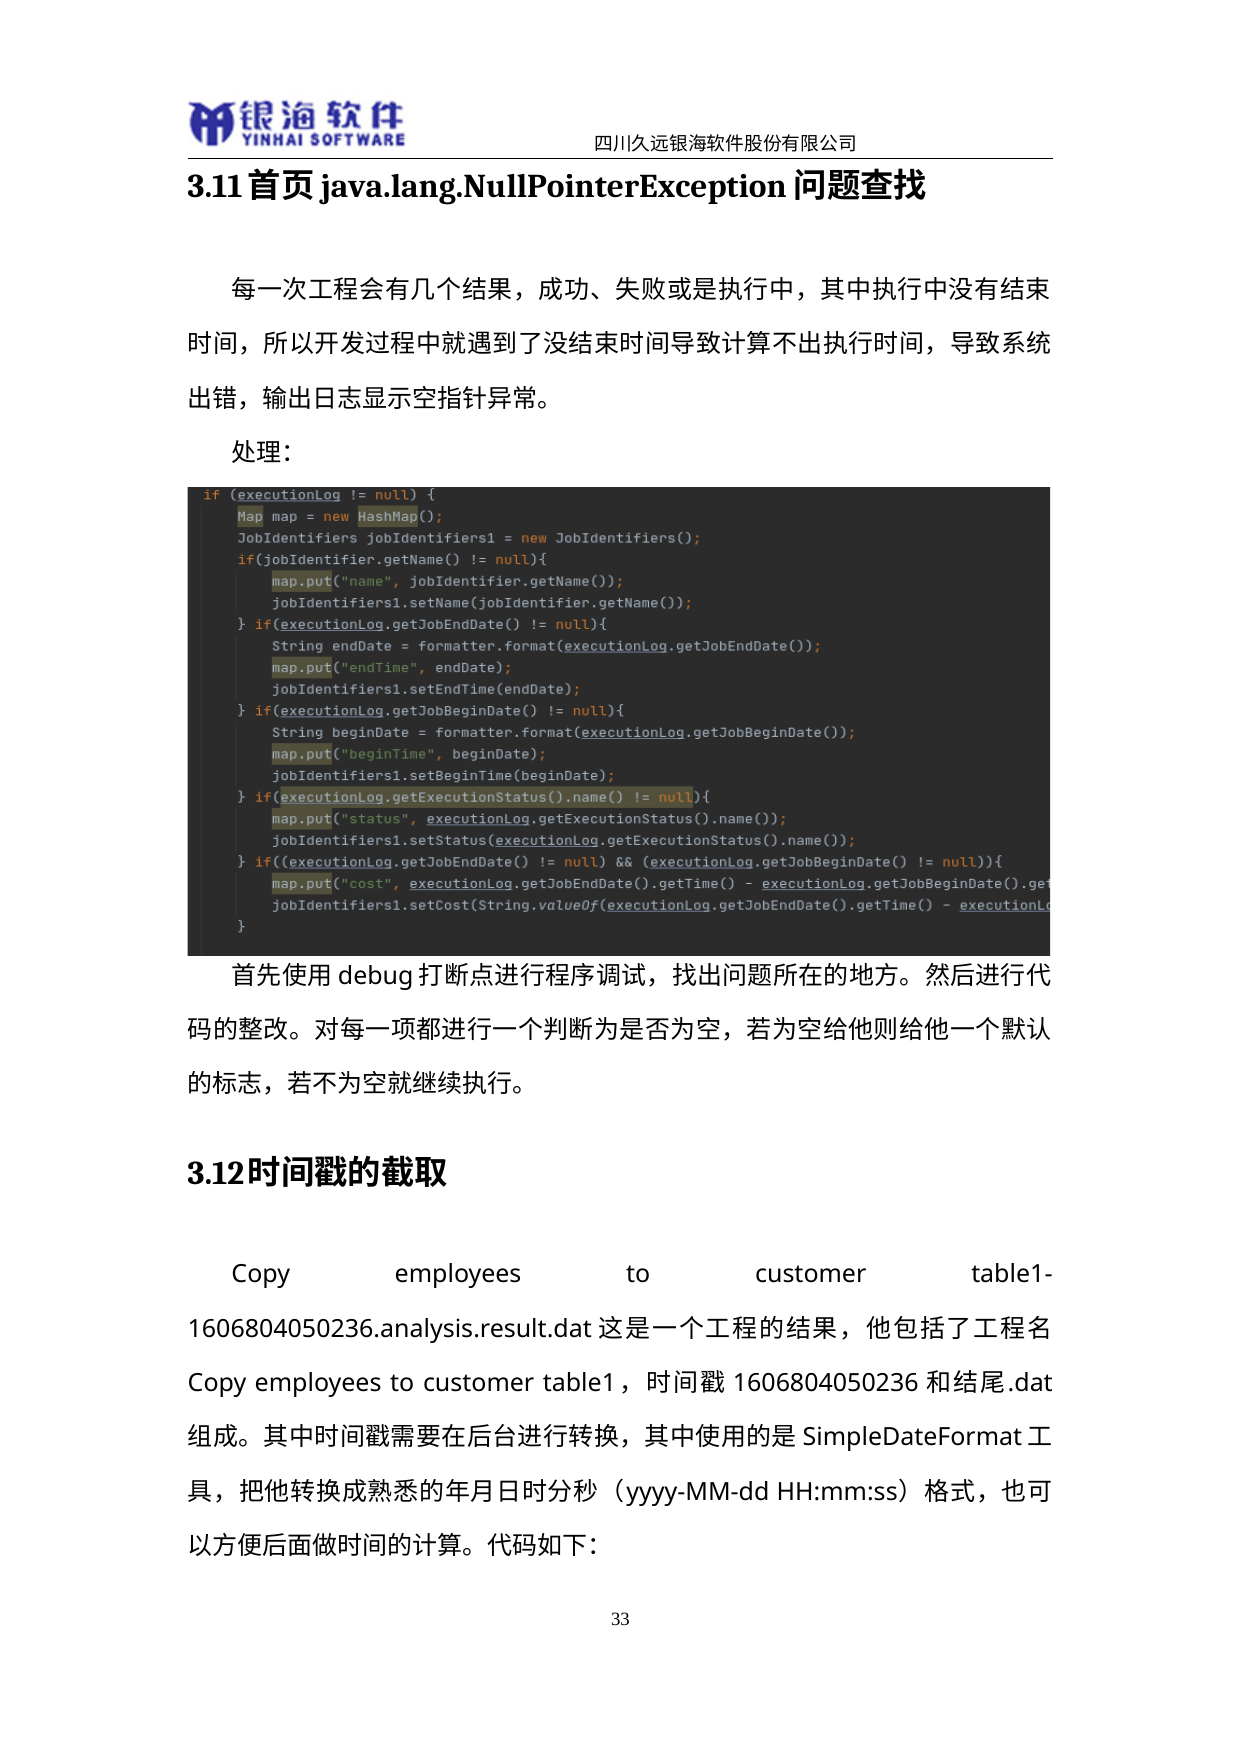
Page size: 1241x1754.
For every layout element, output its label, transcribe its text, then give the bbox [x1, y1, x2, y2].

text 每一次工程会有几个结果，成功、失败或是执行中，其中执行中没有结束时间，所以开发过程中就遇到了没结束时间导致计算不出执行时间，导致系统出错，输出日志显示空指针异常。 [187, 269, 1053, 414]
subtitle 时间戳的截取 [187, 1145, 1053, 1194]
text Copy employees to customer table1-1606804050236.analysis.result.dat这是一个工程的结果，他包括了工程名Copy employees to customer table1，时间戳1606804050236和结尾.dat组成。其中时间戳需要在后台进行转换，其中使用的是SimpleDateFormat工具，把他转换成熟悉的年月日时分秒（yyyy-MM-dd HH:mm:ss）格式，也可以方便后面做时间的计算。代码如下： [187, 1256, 1053, 1562]
text 首先使用debug打断点进行程序调试，找出问题所在的地方。然后进行代码的整改。对每一项都进行一个判断为是否为空，若为空给他则给他一个默认的标志，若不为空就继续执行。 [187, 955, 1053, 1100]
picture [187, 487, 1050, 956]
subtitle 首页java.lang.NullPointerException问题查找 [187, 159, 1053, 207]
picture [187, 88, 412, 150]
text 处理： [187, 433, 1053, 469]
